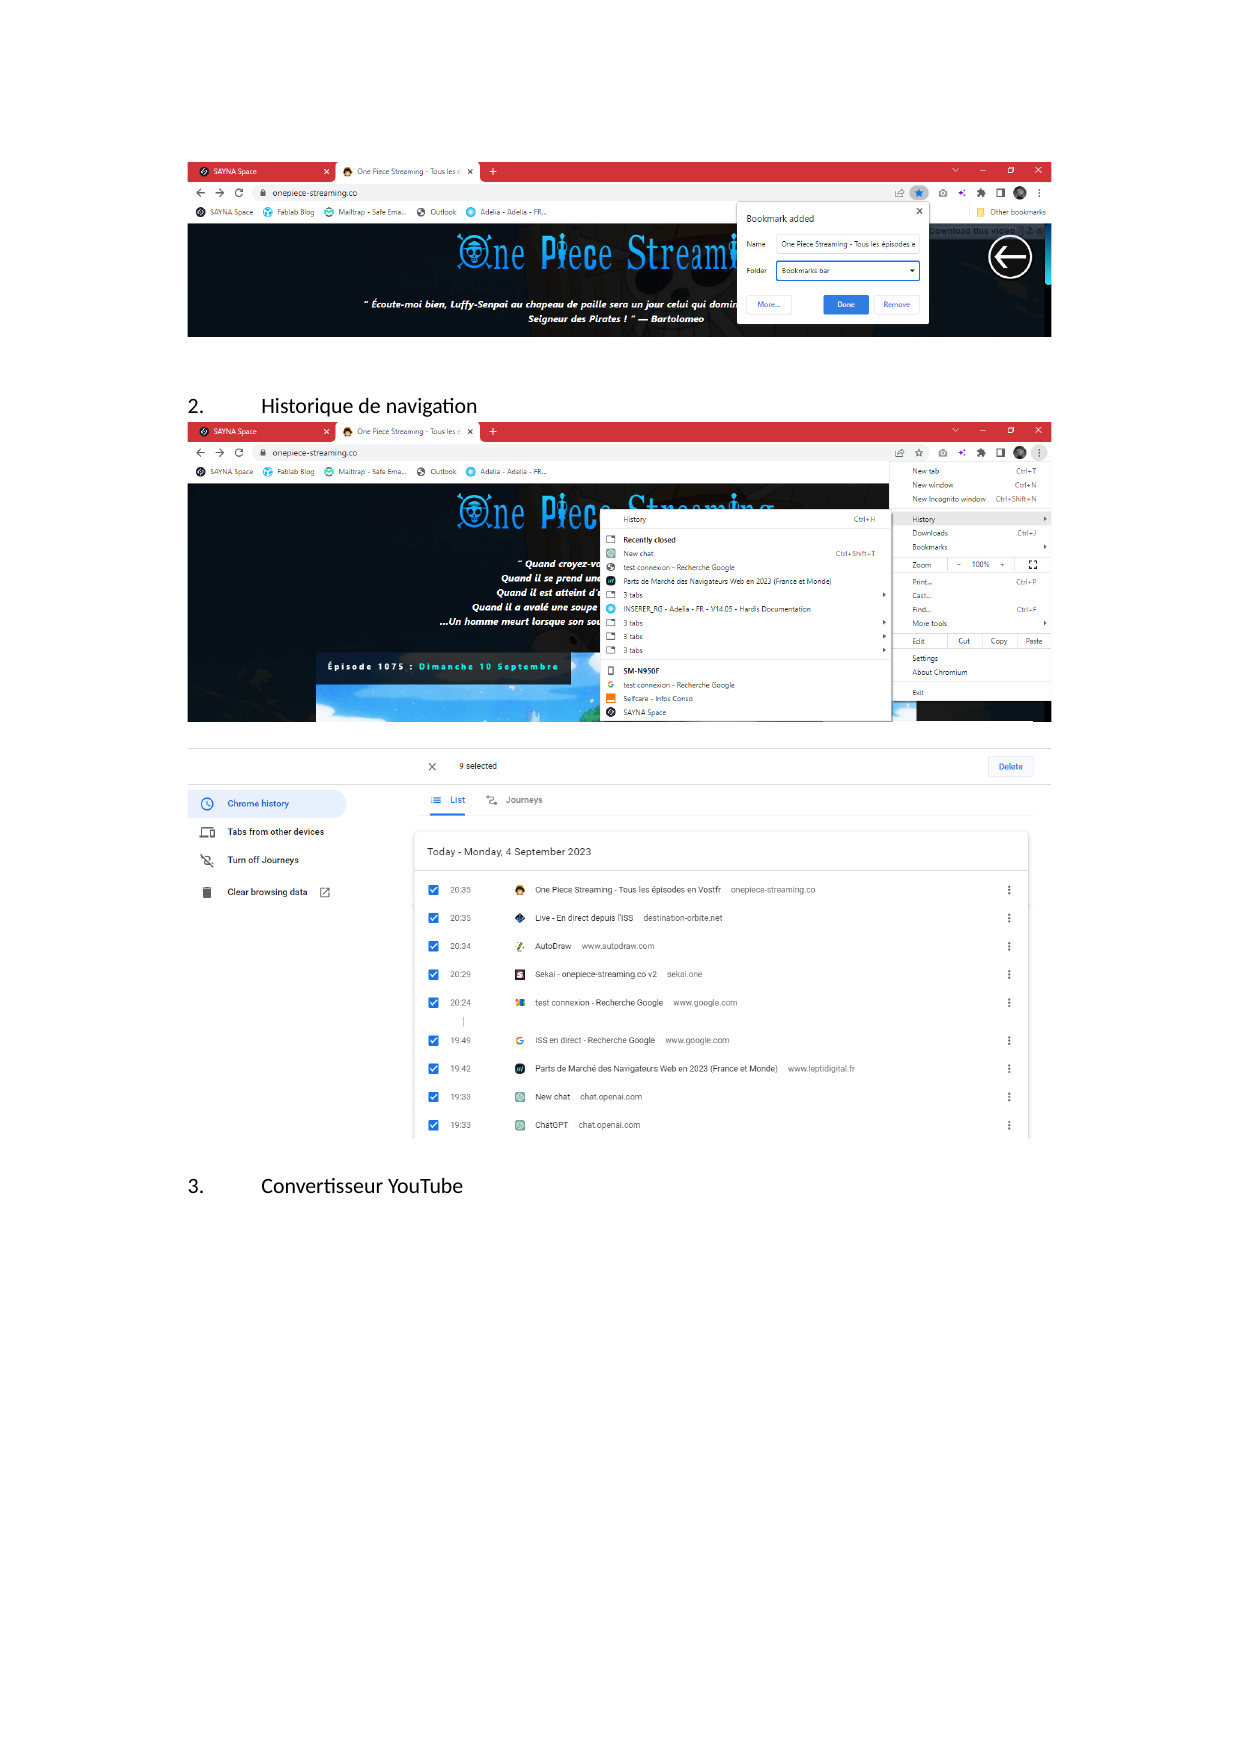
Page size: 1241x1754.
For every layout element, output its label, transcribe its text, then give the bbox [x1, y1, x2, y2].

list Convertisseur YouTube [187, 1169, 1053, 1202]
picture [187, 747, 1051, 1139]
list Historique de navigation [187, 389, 1053, 422]
picture [187, 422, 1052, 722]
picture [187, 162, 1052, 337]
